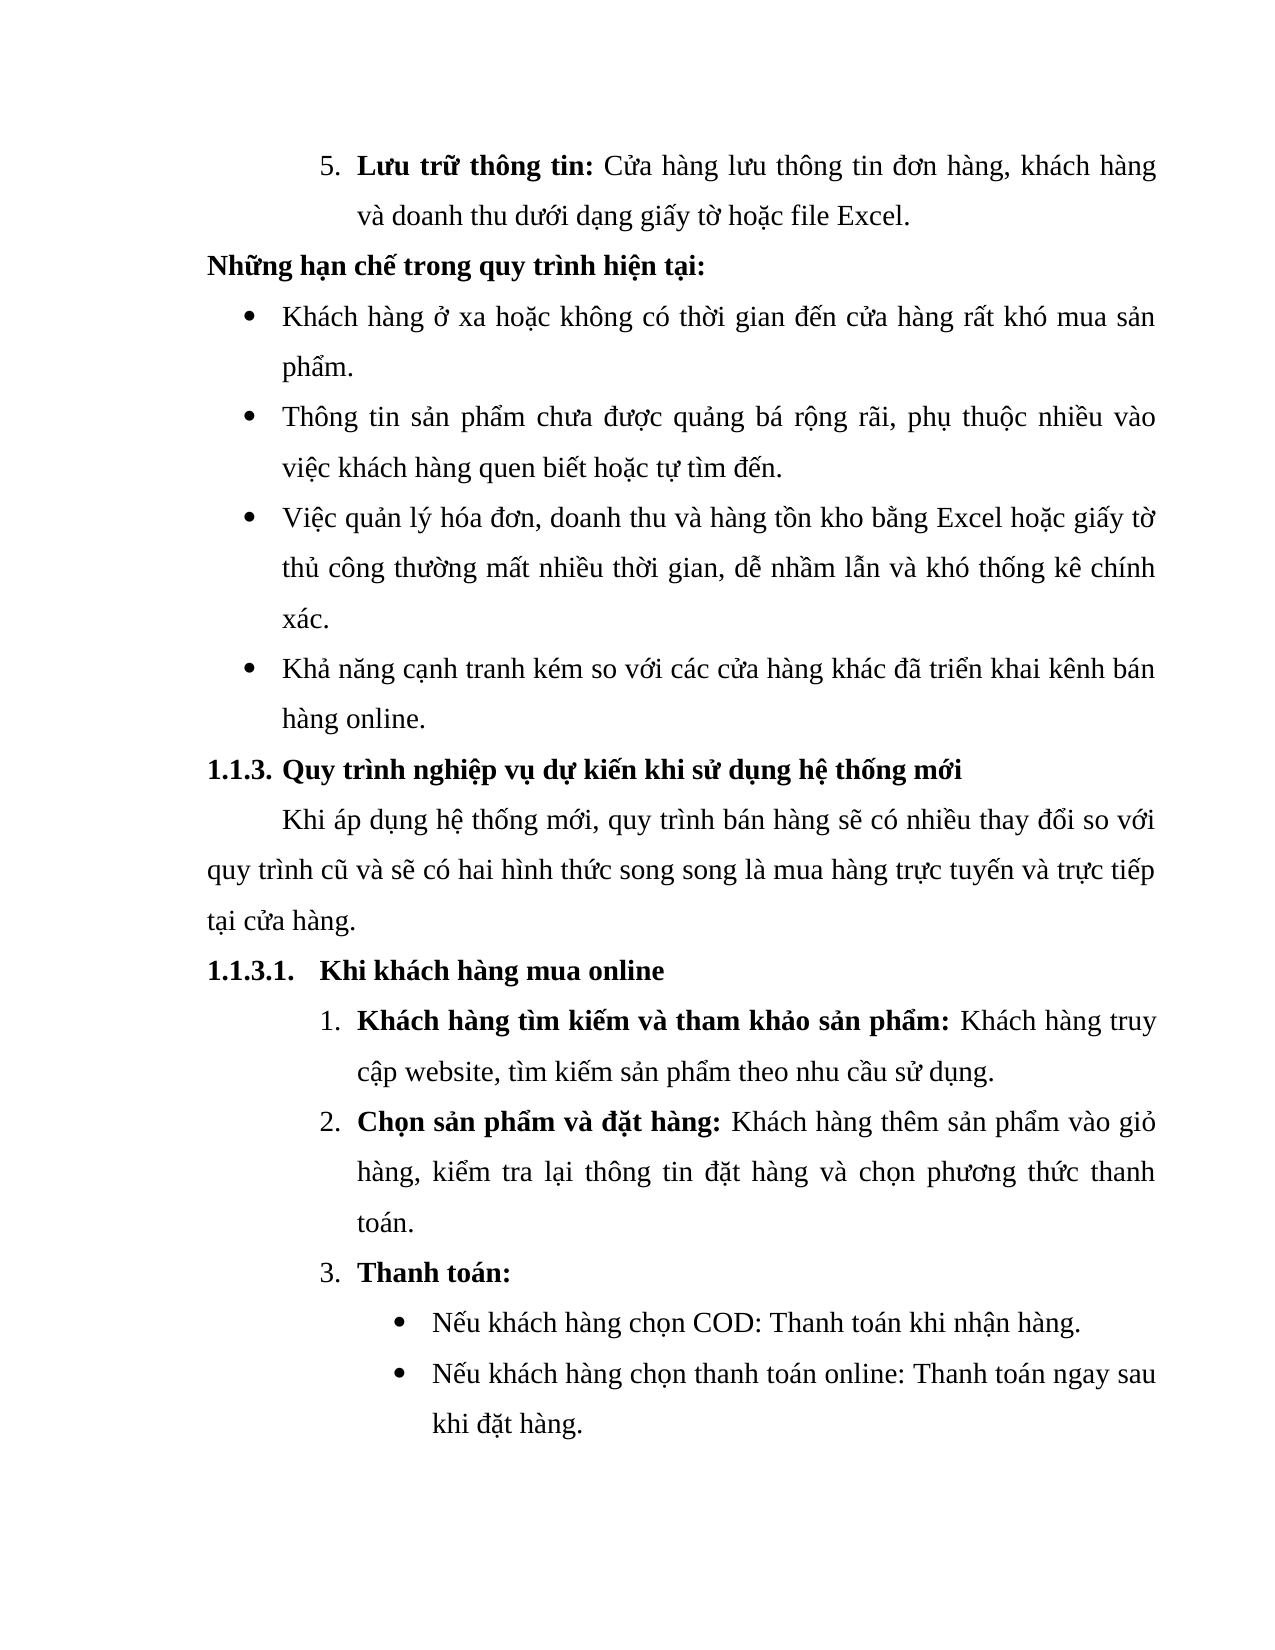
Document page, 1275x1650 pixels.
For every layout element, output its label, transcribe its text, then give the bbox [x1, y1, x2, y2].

list Chọn sản phẩm và đặt hàng: Khách hàng thêm sản phẩm vào giỏ hàng, kiểm tra lại thông tin đặt hàng và chọn phương thức thanh toán. [319, 1104, 1157, 1238]
list Việc quản lý hóa đơn, doanh thu và hàng tồn kho bằng Excel hoặc giấy tờ thủ công thường mất nhiều thời gian, dễ nhầm lẫn và khó thống kê chính xác. [244, 500, 1157, 634]
list Khách hàng tìm kiếm và tham khảo sản phẩm: Khách hàng truy cập website, tìm kiếm sản phẩm theo nhu cầu sử dụng. [319, 1003, 1157, 1087]
list Thanh toán: [319, 1255, 1157, 1288]
list Khả năng cạnh tranh kém so với các cửa hàng khác đã triển khai kênh bán hàng online. [244, 651, 1157, 735]
list Quy trình nghiệp vụ dự kiến khi sử dụng hệ thống mới [207, 752, 1157, 785]
text Khi áp dụng hệ thống mới, quy trình bán hàng sẽ có nhiều thay đổi so với quy trình cũ và sẽ có hai hình thức song song là mua hàng trực tuyến và trực tiếp tại cửa hàng. [207, 802, 1157, 936]
list Nếu khách hàng chọn thanh toán online: Thanh toán ngay sau khi đặt hàng. [394, 1356, 1157, 1440]
list Thông tin sản phẩm chưa được quảng bá rộng rãi, phụ thuộc nhiều vào việc khách hàng quen biết hoặc tự tìm đến. [244, 399, 1157, 483]
list Khi khách hàng mua online [207, 953, 1157, 987]
list Lưu trữ thông tin: Cửa hàng lưu thông tin đơn hàng, khách hàng và doanh thu dưới dạng giấy tờ hoặc file Excel. [319, 148, 1157, 232]
text Những hạn chế trong quy trình hiện tại: [207, 248, 1157, 282]
list Khách hàng ở xa hoặc không có thời gian đến cửa hàng rất khó mua sản phẩm. [244, 299, 1157, 383]
list Nếu khách hàng chọn COD: Thanh toán khi nhận hàng. [394, 1305, 1157, 1339]
